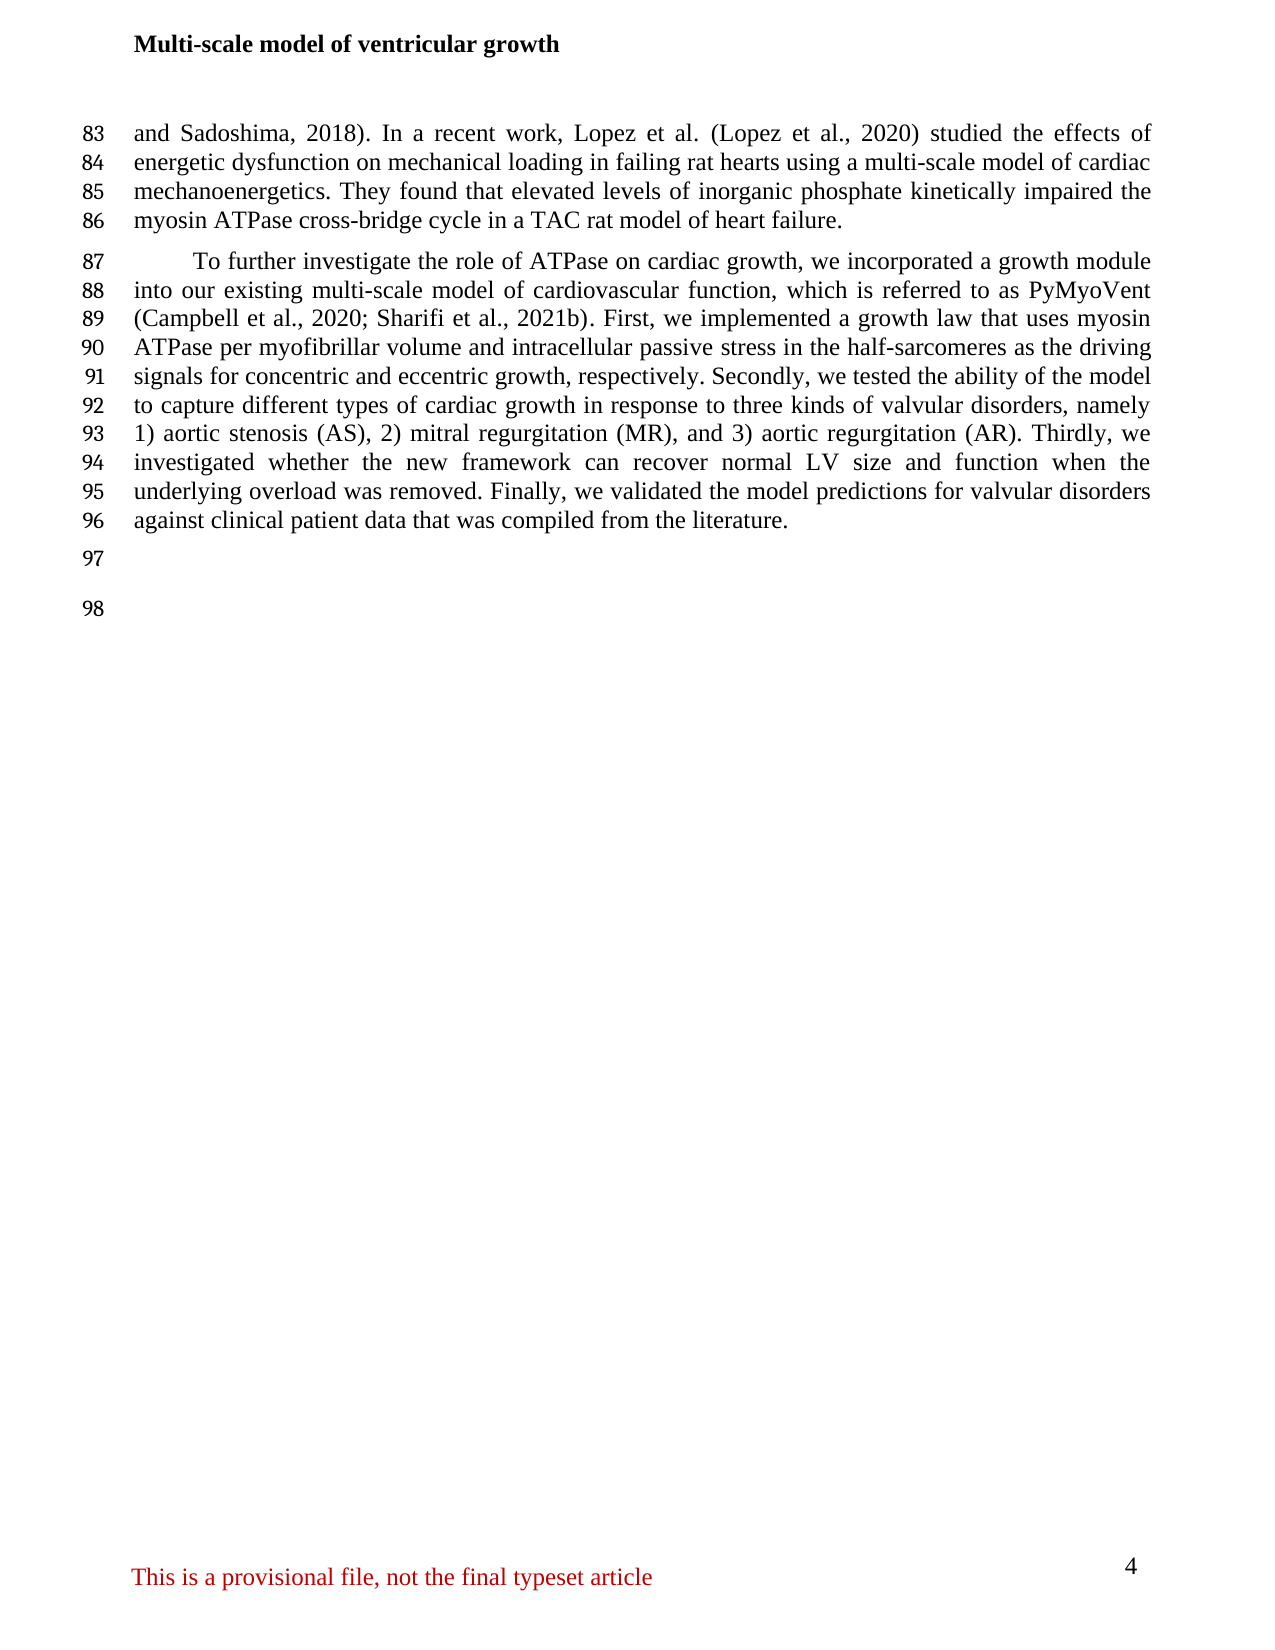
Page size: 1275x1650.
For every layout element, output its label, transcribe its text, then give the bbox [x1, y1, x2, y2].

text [133, 118, 1152, 233]
text To further investigate the role of ATPase on cardiac growth, we incorporated a growth module into our existing multi-scale model of cardiovascular function, which is referred to as PyMyoVent (Campbell et al., 2020; Sharifi et al., 2021b). First, we implemented a growth law that uses myosin ATPase per myofibrillar volume and intracellular passive stress in the half-sarcomeres as the driving signals for concentric and eccentric growth, respectively. Secondly, we tested the ability of the model to capture different types of cardiac growth in response to three kinds of valvular disorders, namely 1) aortic stenosis (AS), 2) mitral regurgitation (MR), and 3) aortic regurgitation (AR). Thirdly, we investigated whether the new framework can recover normal LV size and function when the underlying overload was removed. Finally, we validated the model predictions for valvular disorders against clinical patient data that was compiled from the literature. [133, 246, 1152, 533]
